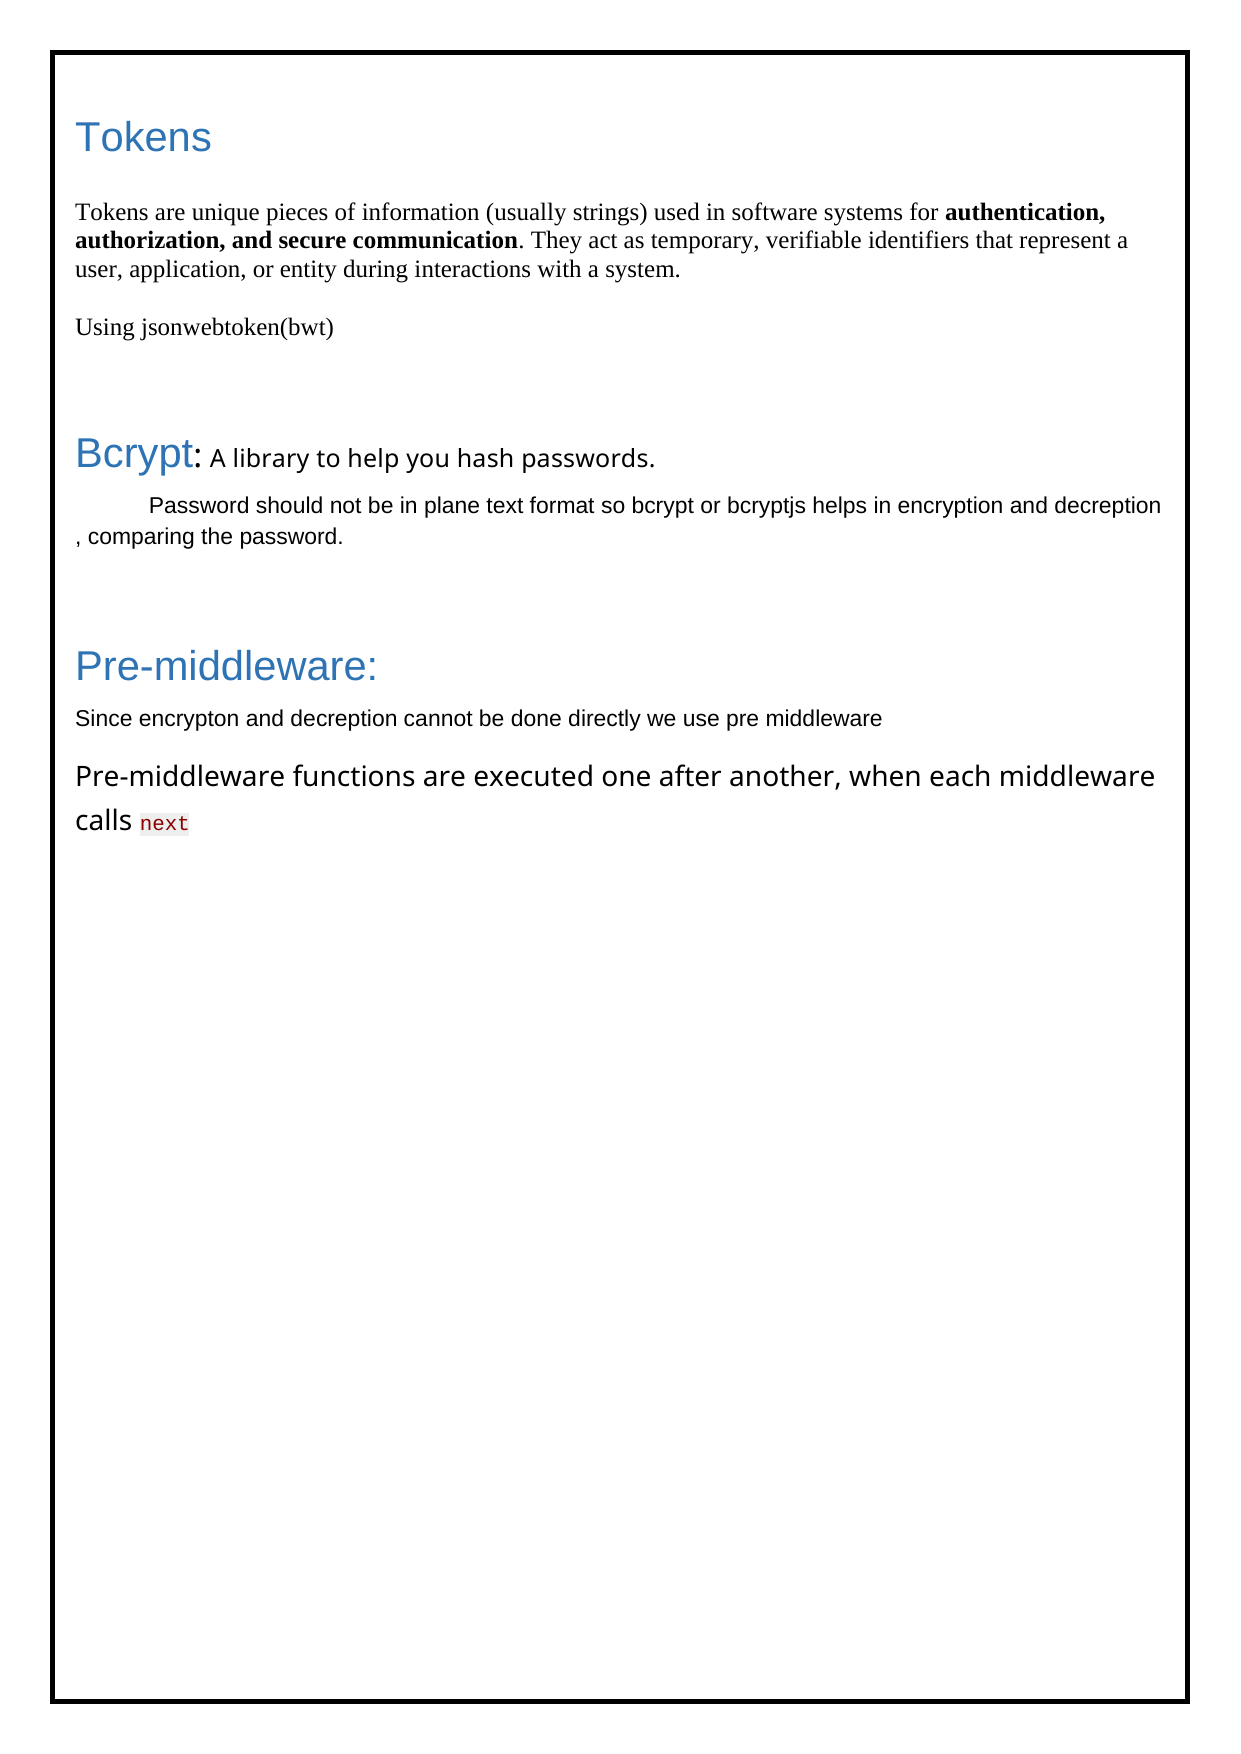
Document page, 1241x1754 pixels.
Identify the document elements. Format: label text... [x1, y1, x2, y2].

text Since encrypton and decreption cannot be done directly we use pre middleware [75, 705, 1165, 731]
text Using jsonwebtoken(bwt) [75, 312, 1165, 341]
text Tokens are unique pieces of information (usually strings) used in software systems for authentication, authorization, and secure communication. They act as temporary, verifiable identifiers that represent a user, application, or entity during interactions with a system. [75, 197, 1165, 283]
subtitle Bcrypt: A library to help you hash passwords. [75, 428, 1165, 477]
subtitle Tokens [75, 112, 1165, 160]
subtitle Pre-middleware: [75, 641, 1165, 689]
text Password should not be in plane text format so bcrypt or bcryptjs helps in encryption and decreption , comparing the password. [75, 492, 1165, 549]
text Pre-middleware functions are executed one after another, when each middleware calls next [75, 756, 1165, 838]
